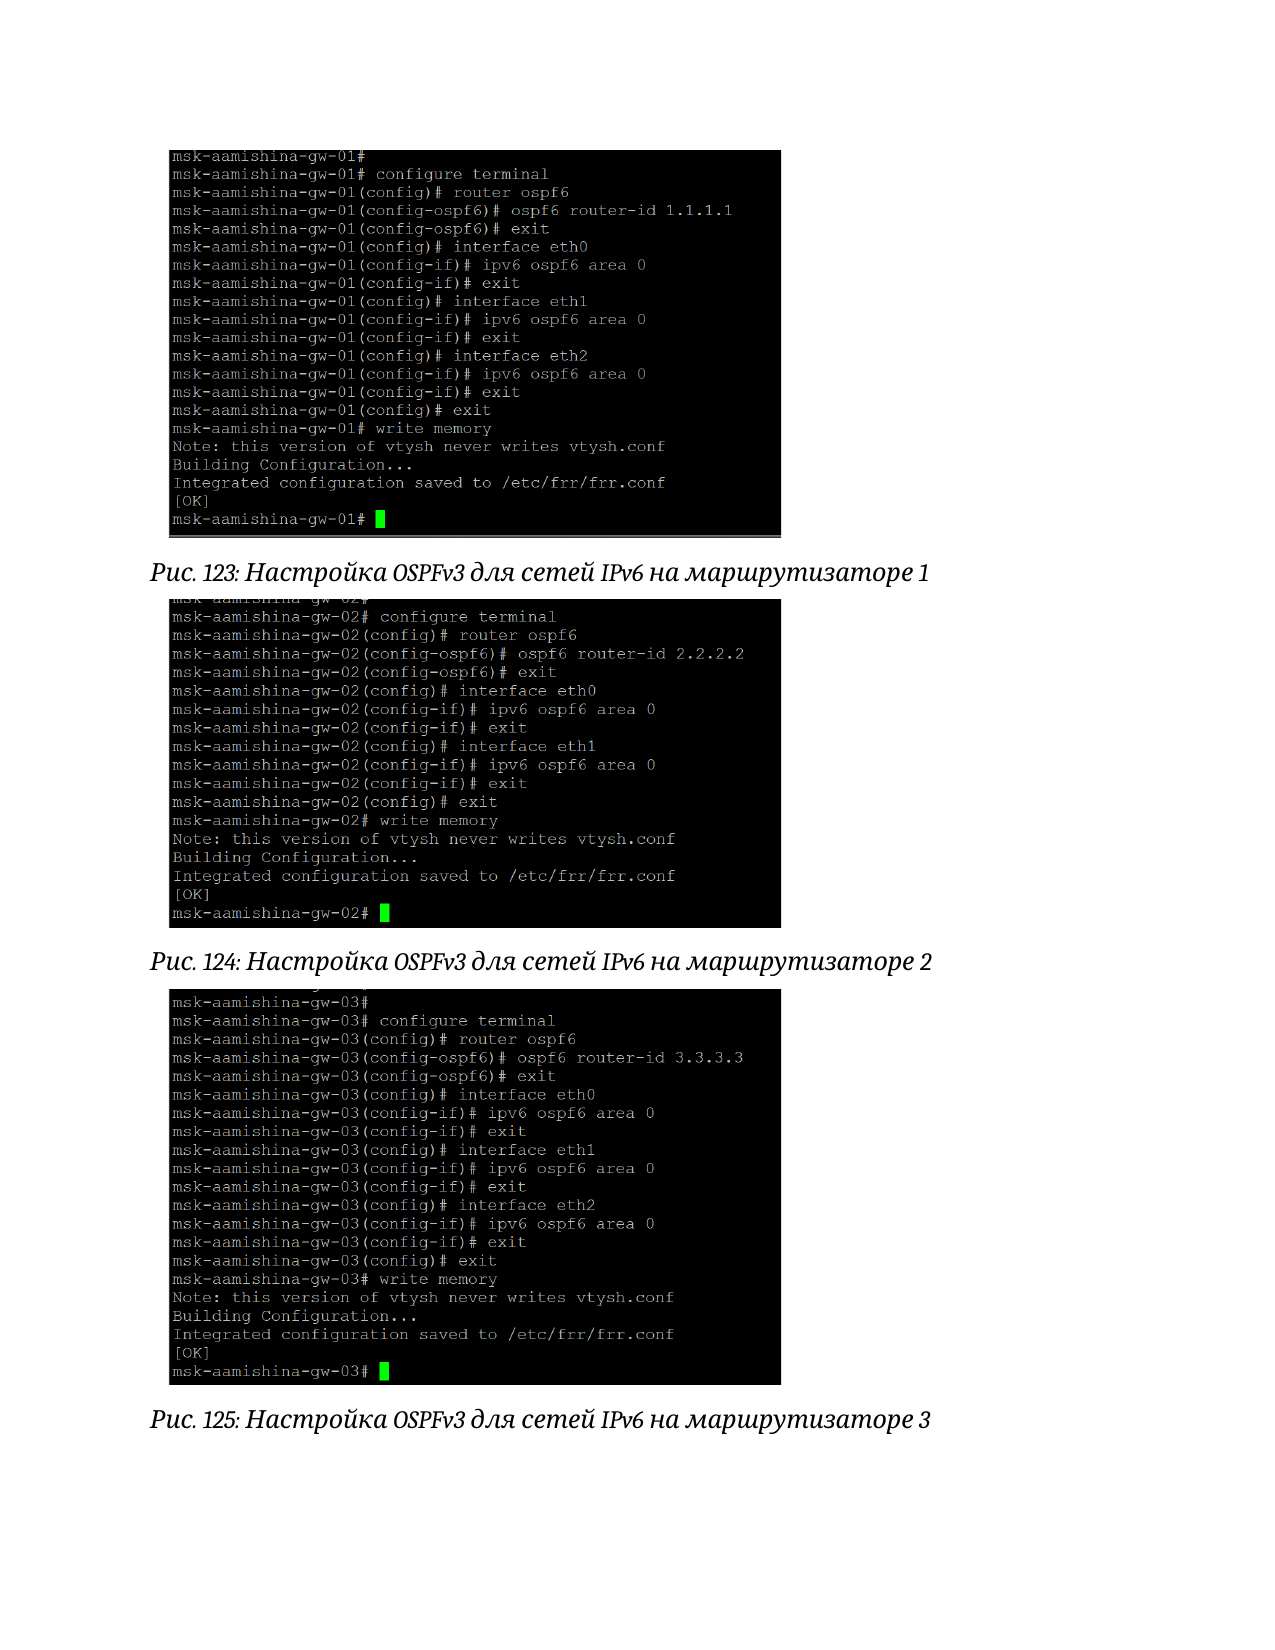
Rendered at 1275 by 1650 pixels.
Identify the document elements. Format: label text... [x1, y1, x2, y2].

picture [168, 989, 782, 1385]
picture [168, 599, 782, 928]
text Рис. 124: Настройка OSPFv3 для сетей IPv6 на маршрутизаторе 2 [150, 948, 1125, 977]
text Рис. 123: Настройка OSPFv3 для сетей IPv6 на маршрутизаторе 1 [150, 558, 1125, 587]
text Рис. 125: Настройка OSPFv3 для сетей IPv6 на маршрутизаторе 3 [150, 1406, 1125, 1434]
picture [168, 150, 782, 538]
